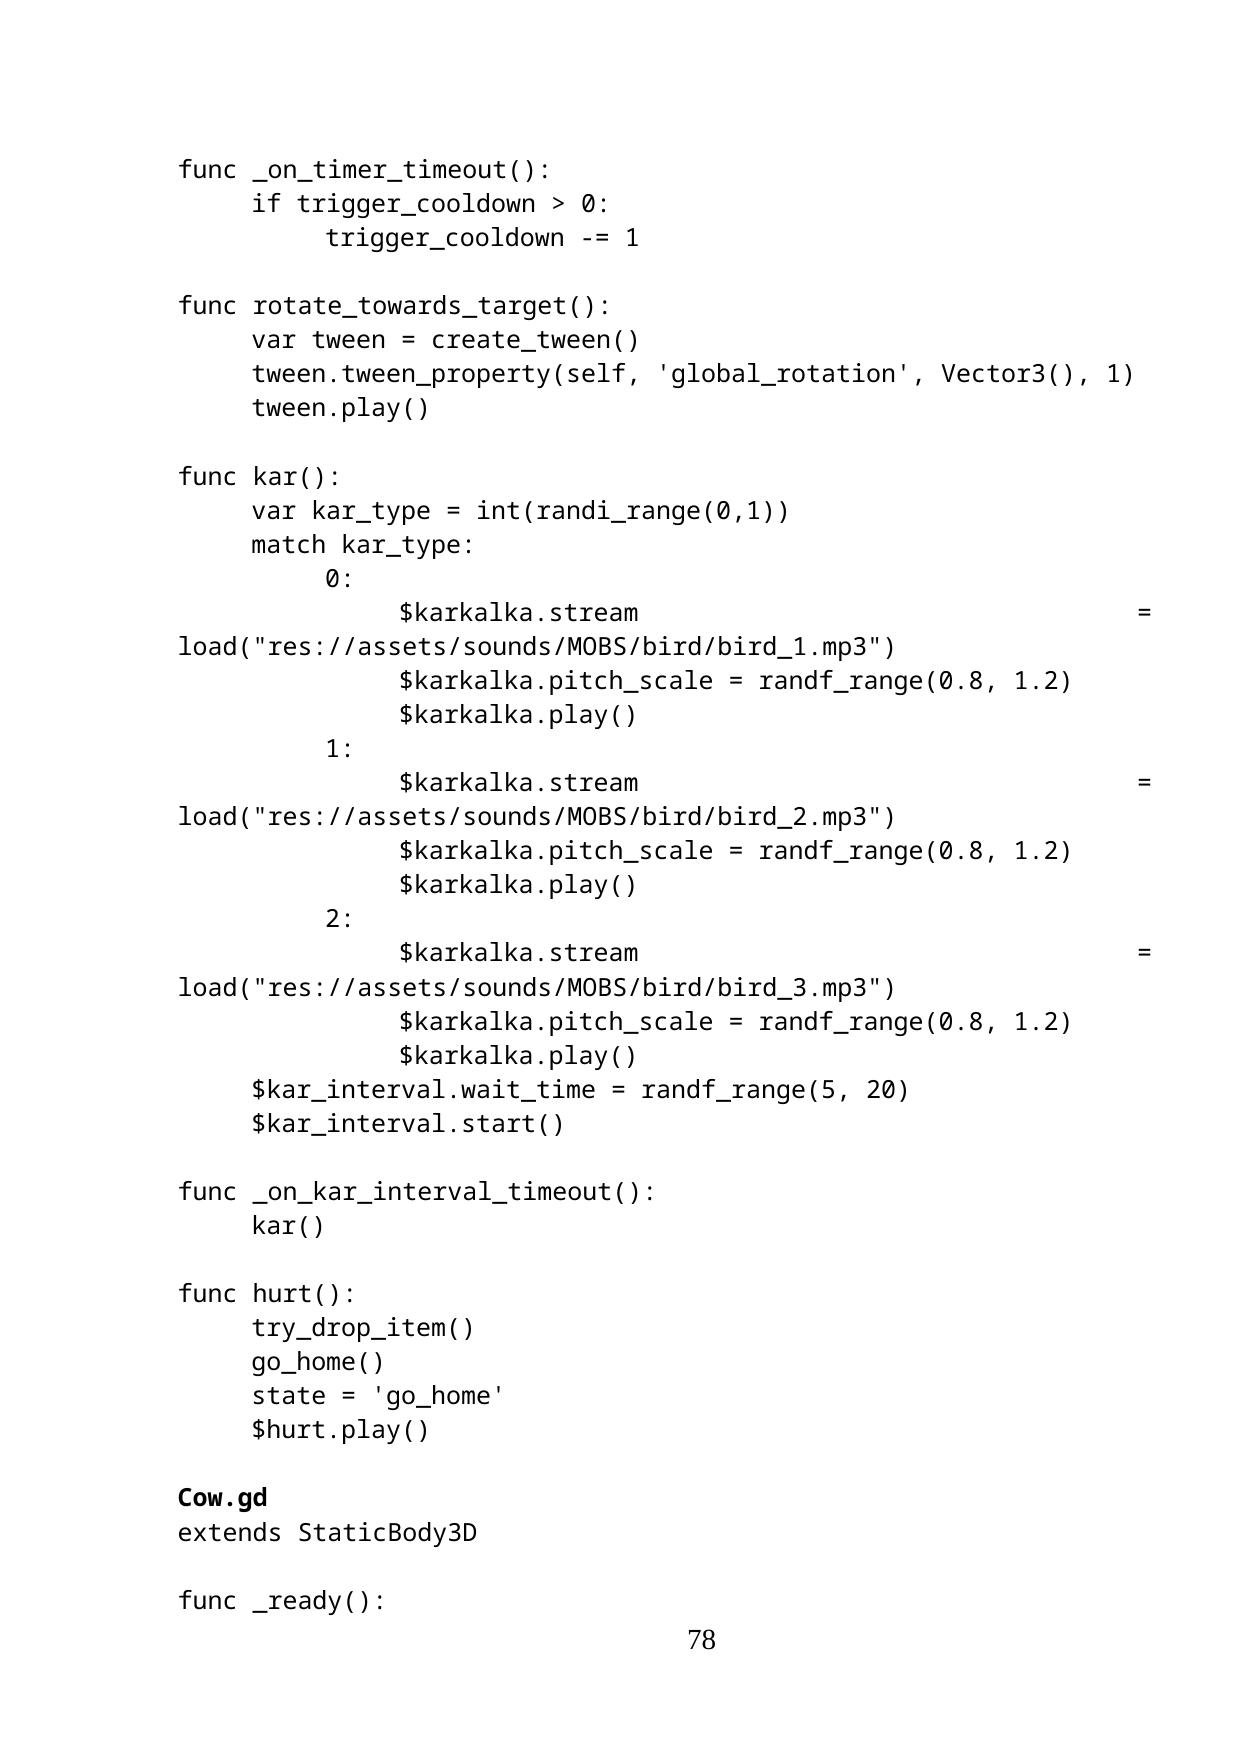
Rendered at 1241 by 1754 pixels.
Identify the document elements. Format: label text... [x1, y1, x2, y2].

text $karkalka.stream = load("res://assets/sounds/MOBS/bird/bird_3.mp3") [177, 935, 1152, 1003]
text func _on_kar_interval_timeout(): [177, 1173, 1152, 1208]
text func rotate_towards_target(): [177, 288, 1152, 322]
text trigger_cooldown -= 1 [177, 220, 1152, 254]
text $karkalka.stream = load("res://assets/sounds/MOBS/bird/bird_1.mp3") [177, 594, 1152, 663]
text go_home() [177, 1344, 1152, 1378]
text extends StaticBody3D [177, 1514, 1152, 1548]
text $karkalka.pitch_scale = randf_range(0.8, 1.2) [177, 833, 1152, 867]
text tween.tween_property(self, 'global_rotation', Vector3(), 1) [177, 356, 1152, 390]
text 0: [177, 560, 1152, 594]
text if trigger_cooldown > 0: [177, 186, 1152, 220]
text $karkalka.stream = load("res://assets/sounds/MOBS/bird/bird_2.mp3") [177, 765, 1152, 833]
text Cow.gd [177, 1480, 1152, 1514]
text func kar(): [177, 458, 1152, 492]
text match kar_type: [177, 526, 1152, 560]
text state = 'go_home' [177, 1378, 1152, 1412]
text $karkalka.play() [177, 1037, 1152, 1071]
text var kar_type = int(randi_range(0,1)) [177, 492, 1152, 526]
text func hurt(): [177, 1276, 1152, 1310]
text func _ready(): [177, 1582, 1152, 1616]
text var tween = create_tween() [177, 322, 1152, 356]
text kar() [177, 1208, 1152, 1242]
text $kar_interval.start() [177, 1105, 1152, 1139]
text $karkalka.play() [177, 867, 1152, 901]
text $hurt.play() [177, 1412, 1152, 1446]
text try_drop_item() [177, 1310, 1152, 1344]
text 1: [177, 731, 1152, 765]
text $kar_interval.wait_time = randf_range(5, 20) [177, 1071, 1152, 1105]
text func _on_timer_timeout(): [177, 152, 1152, 186]
text $karkalka.pitch_scale = randf_range(0.8, 1.2) [177, 1003, 1152, 1037]
text $karkalka.pitch_scale = randf_range(0.8, 1.2) [177, 663, 1152, 697]
text tween.play() [177, 390, 1152, 424]
text 2: [177, 901, 1152, 935]
text $karkalka.play() [177, 697, 1152, 731]
